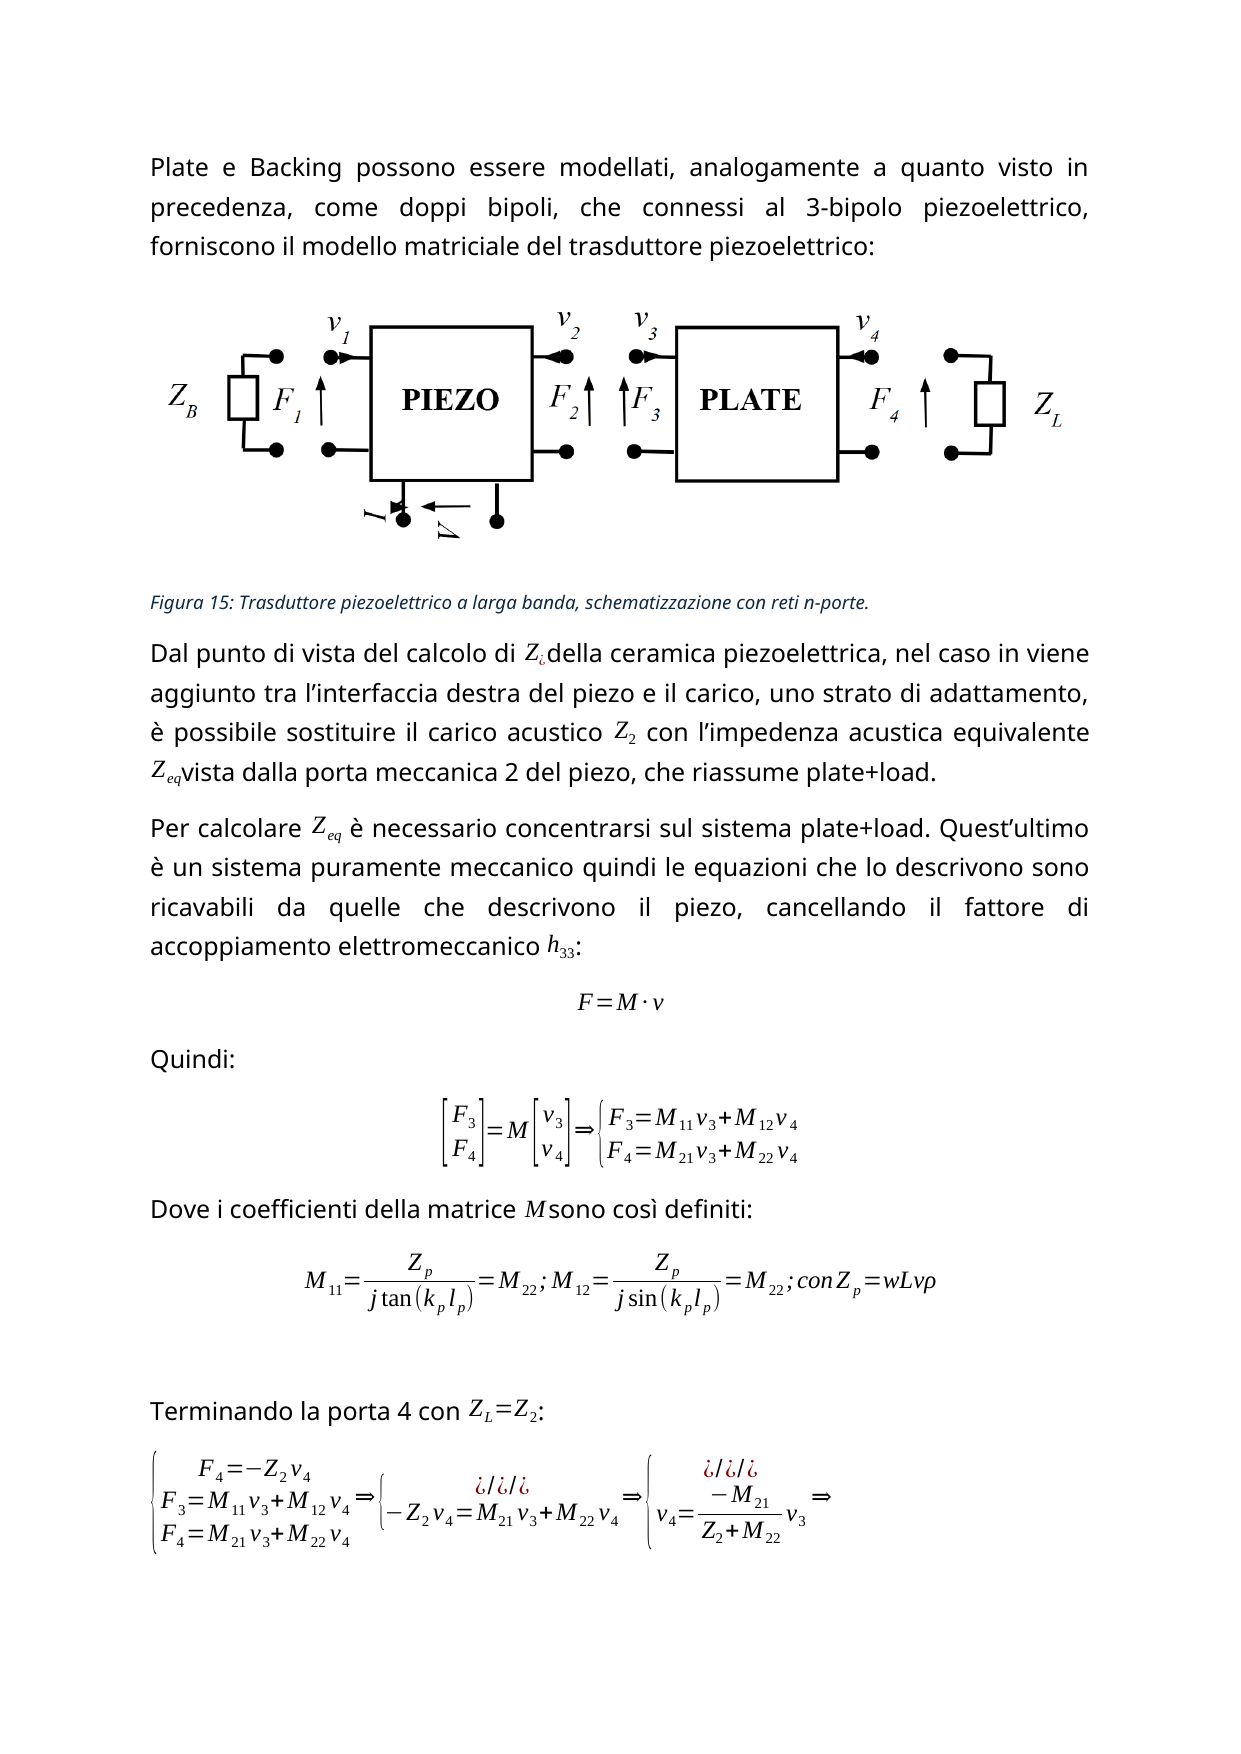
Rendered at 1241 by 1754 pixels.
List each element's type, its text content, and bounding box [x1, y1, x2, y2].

text Plate e Backing possono essere modellati, analogamente a quanto visto in precedenza, come doppi bipoli, che connessi al 3-bipolo piezoelettrico, forniscono il modello matriciale del trasduttore piezoelettrico: [150, 150, 1090, 263]
text Terminando la porta 4 con : [150, 1393, 1090, 1427]
text Quindi: [150, 1041, 1090, 1075]
text Per calcolare è necessario concentrarsi sul sistema plate+load. Quest’ultimo è un sistema puramente meccanico quindi le equazioni che lo descrivono sono ricavabili da quelle che descrivono il piezo, cancellando il fattore di accoppiamento elettromeccanico : [150, 811, 1090, 963]
text Figura : Trasduttore piezoelettrico a larga banda, schematizzazione con reti n-porte. [150, 589, 1090, 615]
text Dove i coefficienti della matrice sono così definiti: [150, 1192, 1090, 1226]
text Dal punto di vista del calcolo di della ceramica piezoelettrica, nel caso in viene aggiunto tra l’interfaccia destra del piezo e il carico, uno strato di adattamento, è possibile sostituire il carico acustico con l’impedenza acustica equivalente vista dalla porta meccanica 2 del piezo, che riassume plate+load. [150, 636, 1090, 788]
picture [150, 285, 1091, 568]
